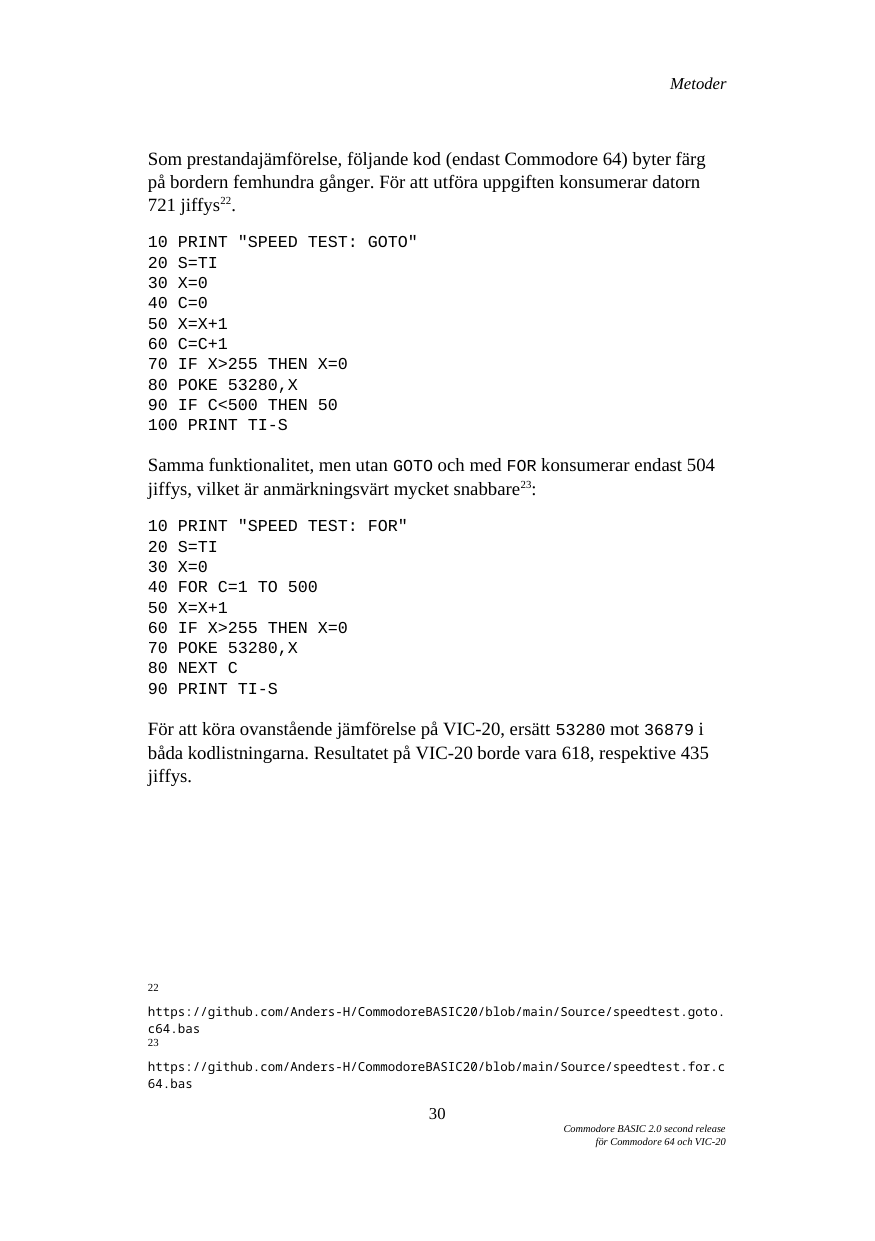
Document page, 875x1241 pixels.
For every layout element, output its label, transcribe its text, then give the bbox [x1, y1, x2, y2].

text Som prestandajämförelse, följande kod (endast Commodore 64) byter färg på bordern femhundra gånger. För att utföra uppgiften konsumerar datorn 721 jiffys. [148, 148, 726, 216]
text För att köra ovanstående jämförelse på VIC-20, ersätt 53280 mot 36879 i båda kodlistningarna. Resultatet på VIC-20 borde vara 618, respektive 435 jiffys. [148, 717, 726, 786]
text 10 PRINT "SPEED TEST: FOR" 20 S=TI 30 X=0 40 FOR C=1 TO 500 50 X=X+1 60 IF X>255 THEN X=0 70 POKE 53280,X 80 NEXT C 90 PRINT TI-S [148, 518, 726, 699]
text Samma funktionalitet, men utan GOTO och med FOR konsumerar endast 504 jiffys, vilket är anmärkningsvärt mycket snabbare: [148, 454, 726, 499]
text 10 PRINT "SPEED TEST: GOTO" 20 S=TI 30 X=0 40 C=0 50 X=X+1 60 C=C+1 70 IF X>255 THEN X=0 80 POKE 53280,X 90 IF C<500 THEN 50 100 PRINT TI-S [148, 234, 726, 436]
